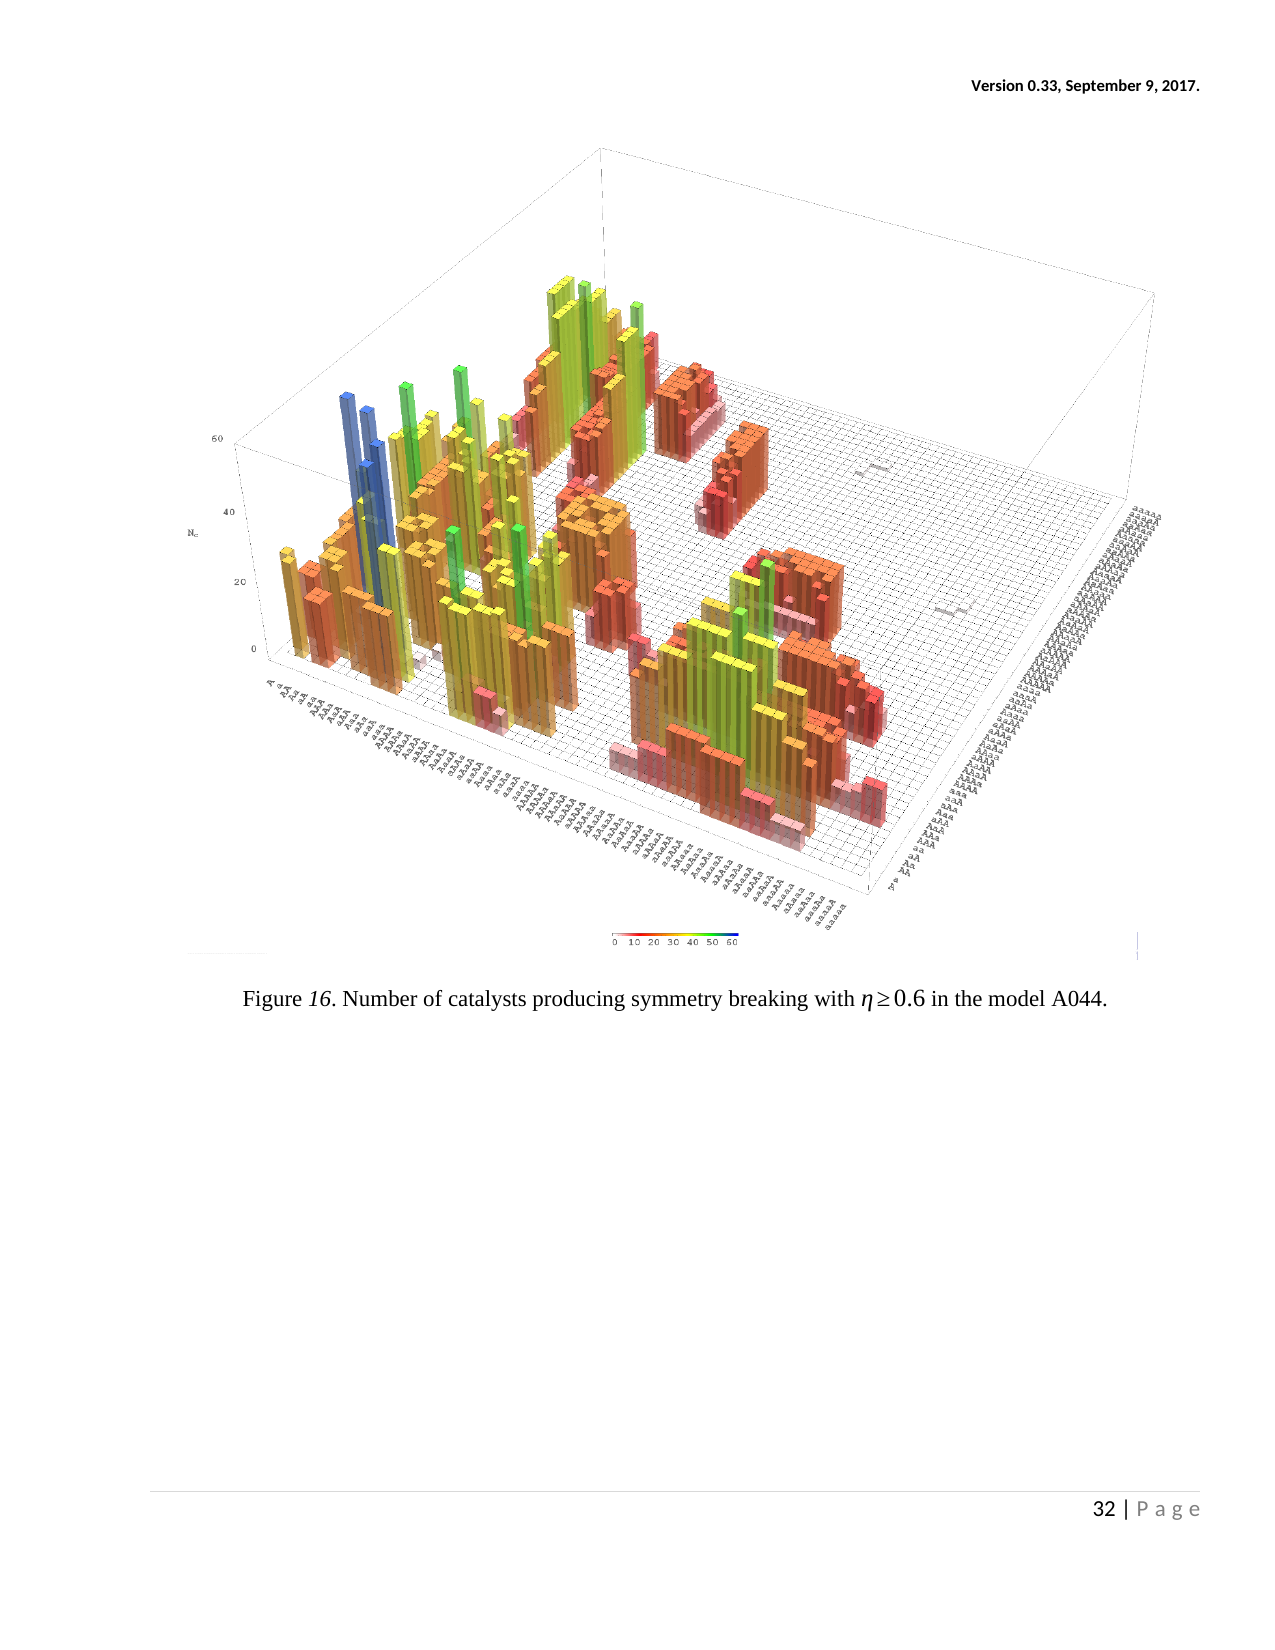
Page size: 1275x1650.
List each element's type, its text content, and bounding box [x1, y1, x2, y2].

picture [187, 148, 1163, 960]
text Figure 16. Number of catalysts producing symmetry breaking with in the model A044. [150, 984, 1200, 1012]
